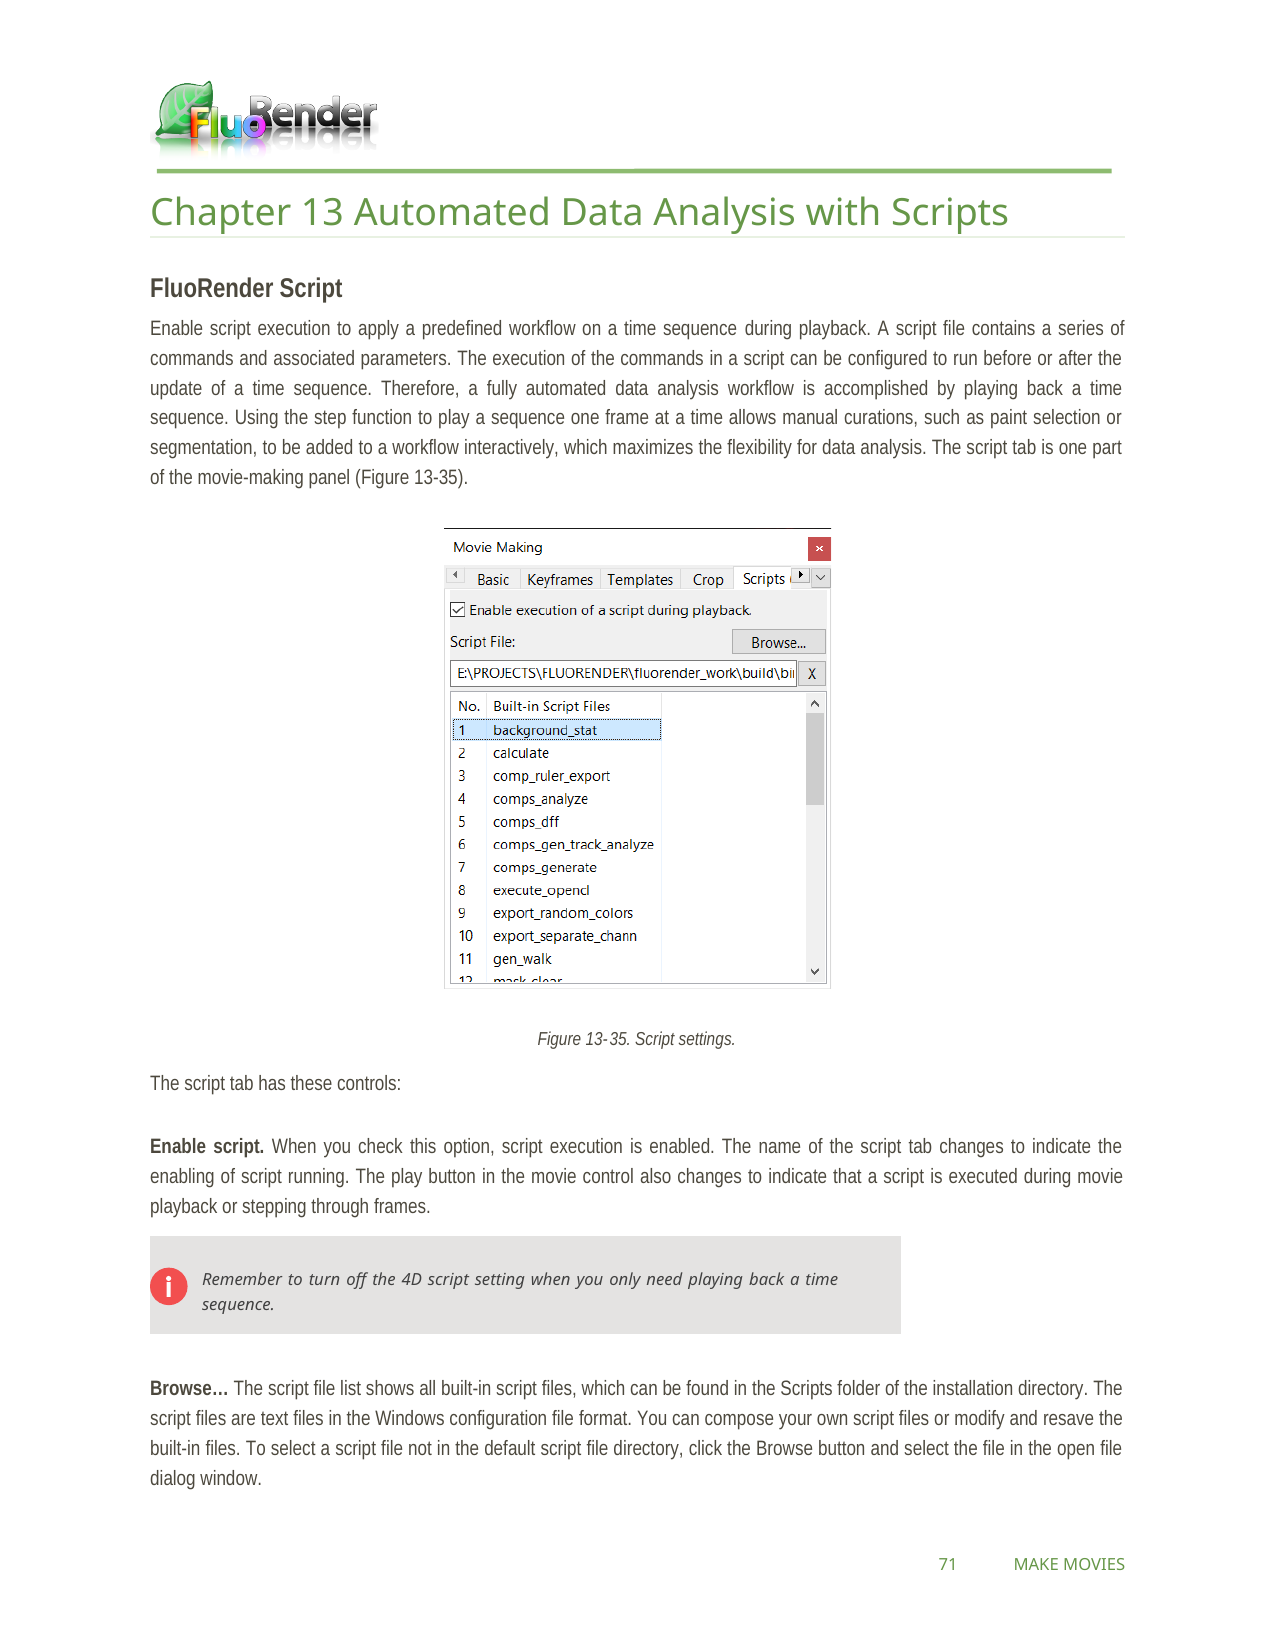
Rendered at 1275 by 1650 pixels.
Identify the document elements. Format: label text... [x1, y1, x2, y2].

text The script tab has these controls: [150, 1071, 1125, 1094]
subtitle Automated Data Analysis with Scripts [150, 185, 1125, 236]
text Enable script. When you check this option, script execution is enabled. The name of the script tab changes to indicate the enabling of script running. The play button in the movie control also changes to indicate that a script is executed during movie playback or stepping through frames. [150, 1134, 1125, 1217]
text Browse… The script file list shows all built-in script files, which can be found in the Scripts folder of the installation directory. The script files are text files in the Windows configuration file format. You can compose your own script files or modify and resave the built-in files. To select a script file not in the default script file directory, click the Browse button and select the file in the open file dialog window. [150, 1376, 1125, 1490]
picture [150, 75, 379, 162]
picture [444, 528, 832, 989]
subtitle FluoRender Script [150, 272, 1125, 303]
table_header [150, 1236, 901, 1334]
